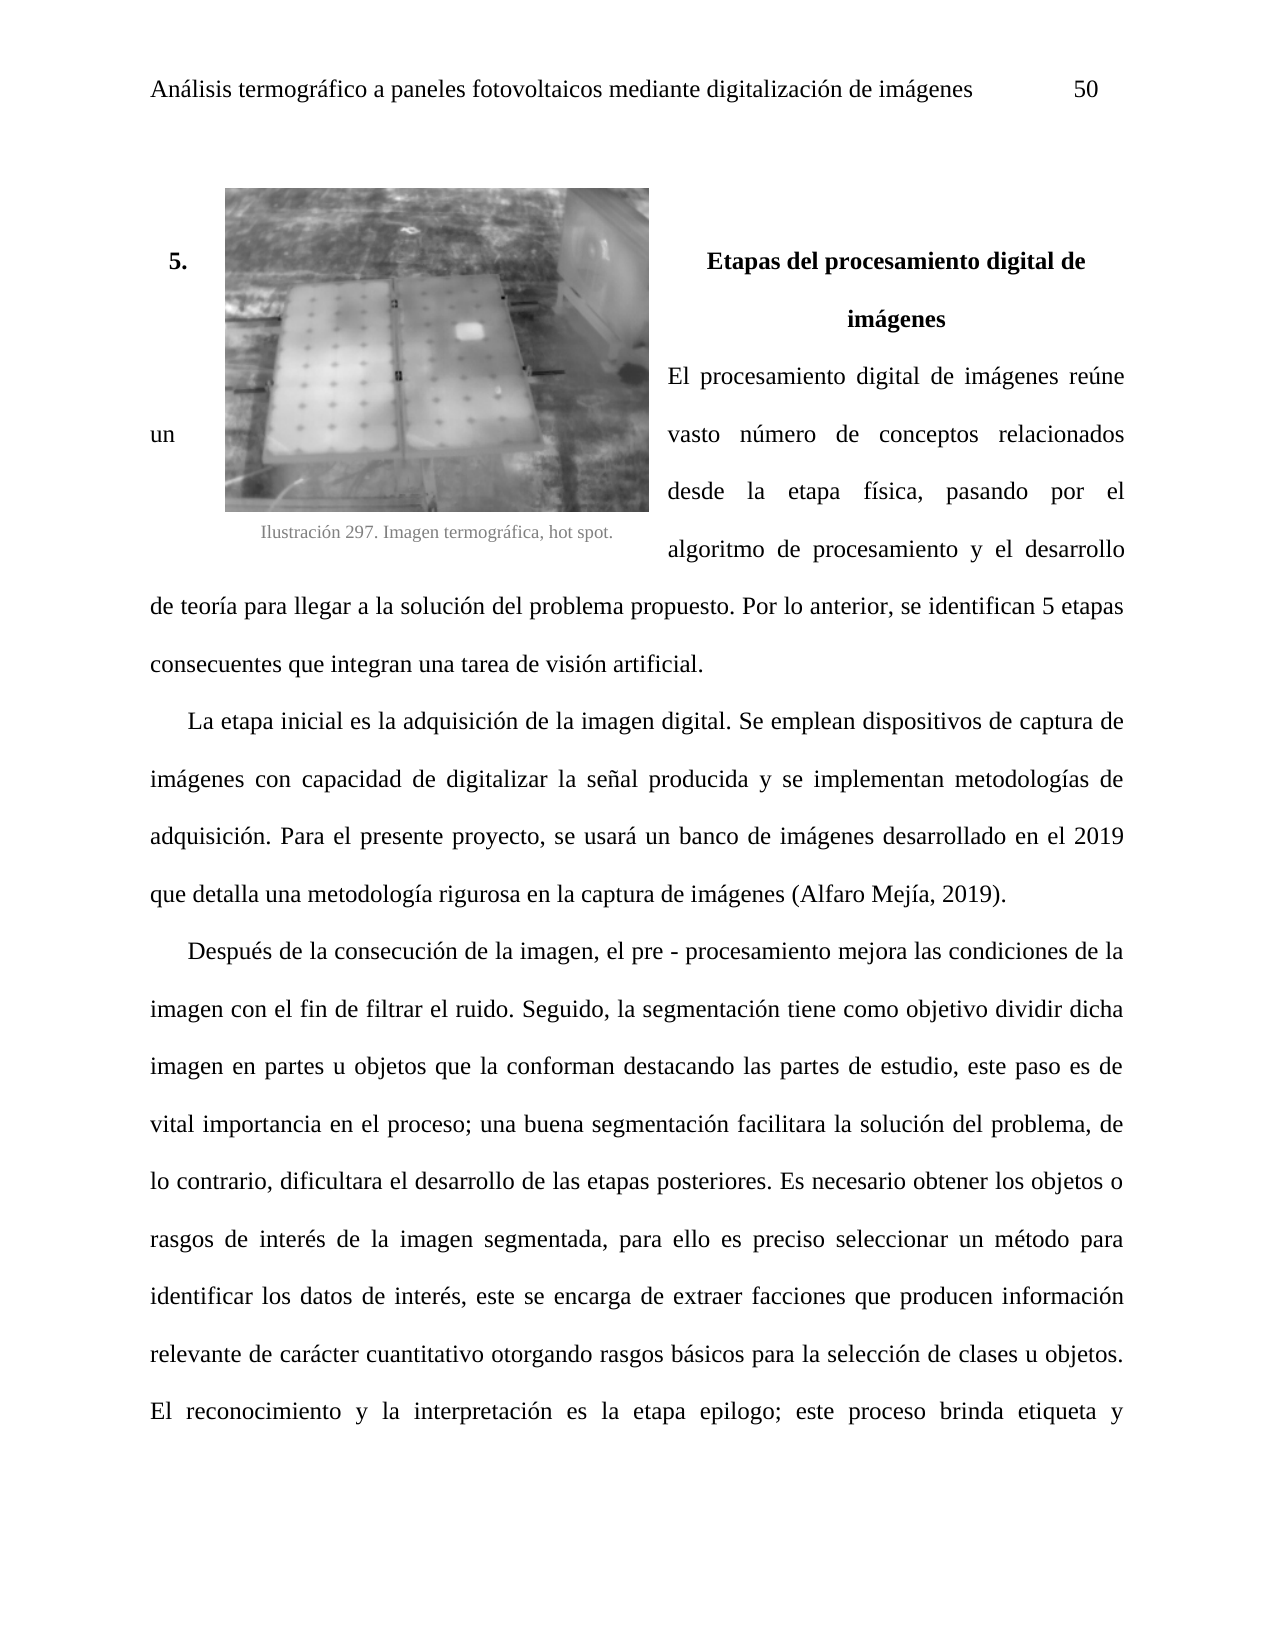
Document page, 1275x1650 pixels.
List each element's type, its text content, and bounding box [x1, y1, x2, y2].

subtitle 5. Etapas del procesamiento digital de imágenes [150, 246, 225, 332]
text El procesamiento digital de imágenes reúne un vasto número de conceptos relacionados desde la etapa física, pasando por el algoritmo de procesamiento y el desarrollo de teoría para llegar a la solución del problema propuesto. Por lo anterior, se identifican 5 etapas consecuentes que integran una tarea de visión artificial. [150, 361, 1125, 677]
subtitle 5. Etapas del procesamiento digital de imágenes [649, 246, 1125, 332]
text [150, 936, 1125, 1425]
text La etapa inicial es la adquisición de la imagen digital. Se emplean dispositivos de captura de imágenes con capacidad de digitalizar la señal producida y se implementan metodologías de adquisición. Para el presente proyecto, se usará un banco de imágenes desarrollado en el 2019 que detalla una metodología rigurosa en la captura de imágenes. [150, 706, 1125, 907]
picture [225, 188, 649, 512]
